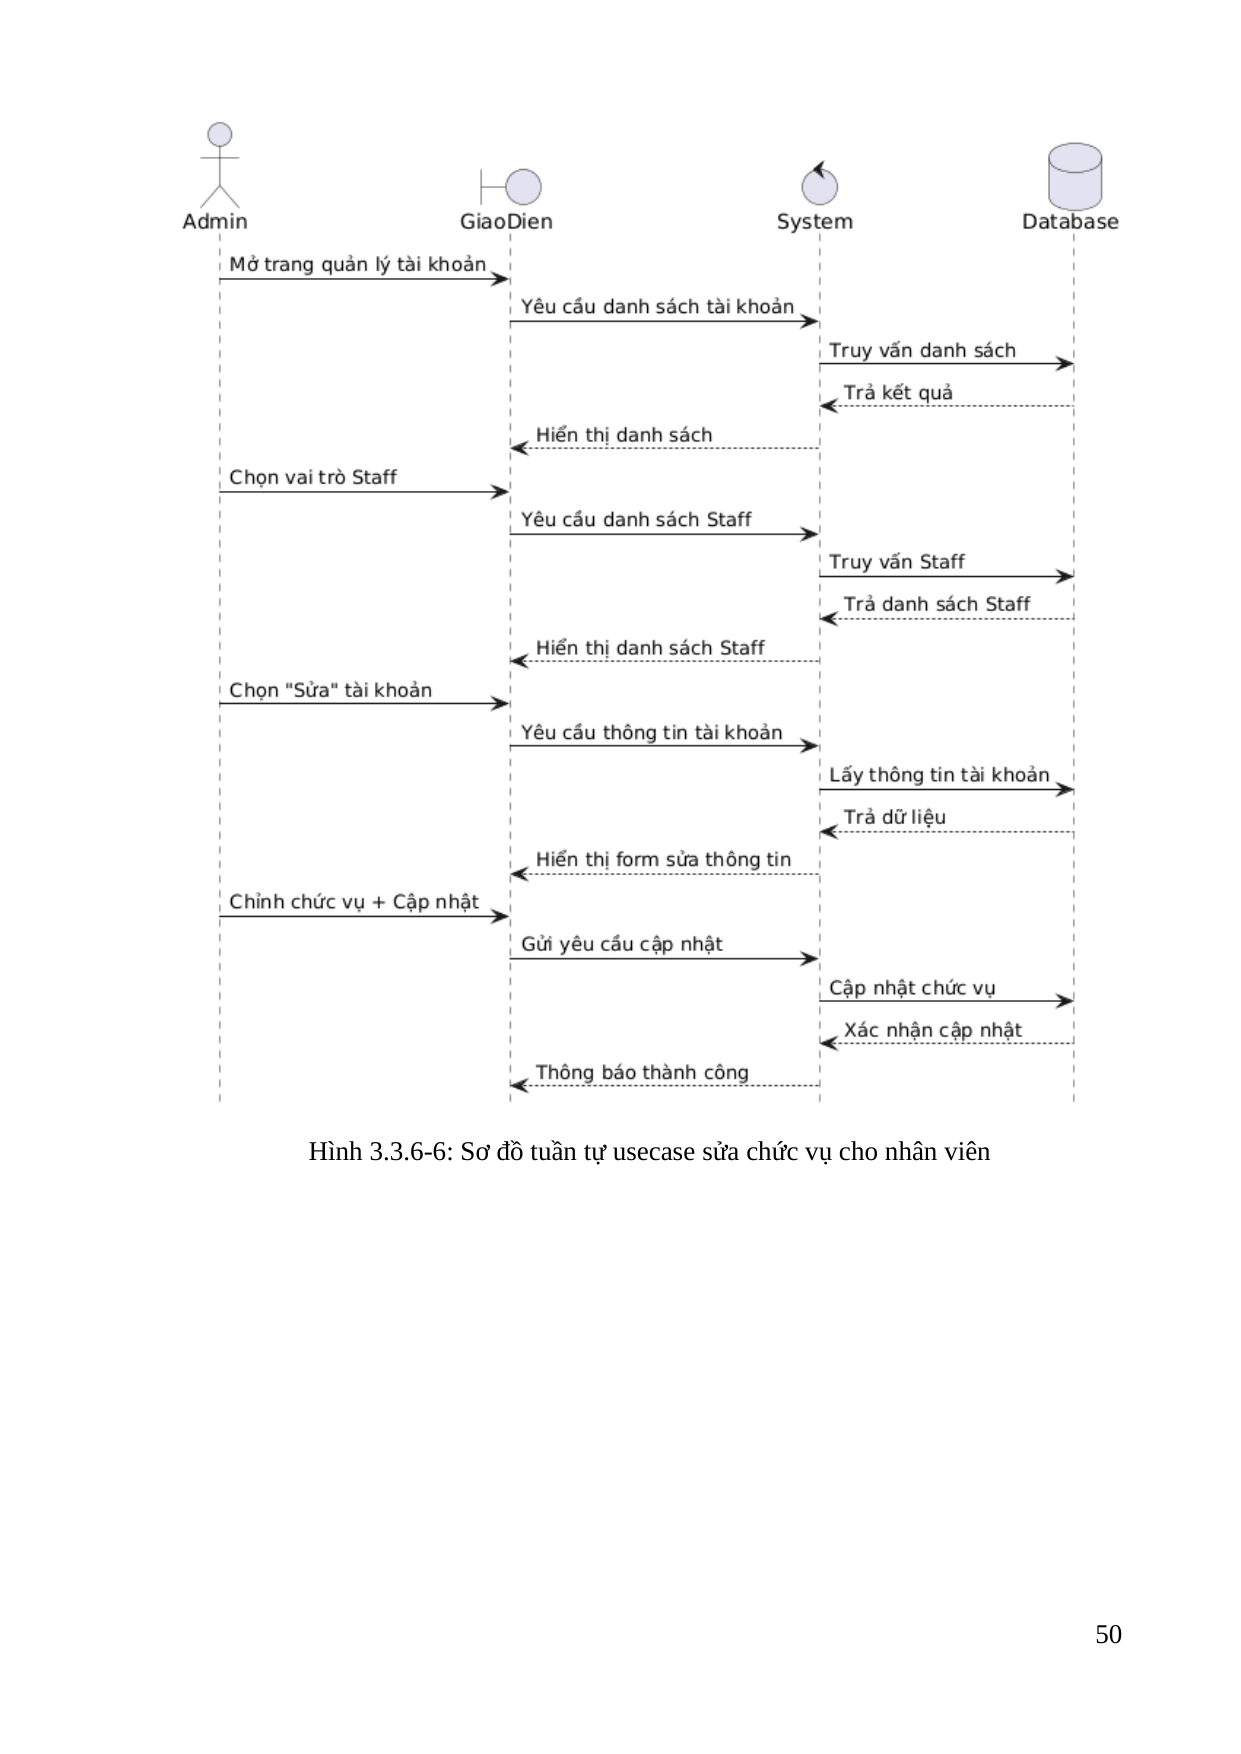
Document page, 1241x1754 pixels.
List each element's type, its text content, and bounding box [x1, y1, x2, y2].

picture [177, 118, 1123, 1107]
